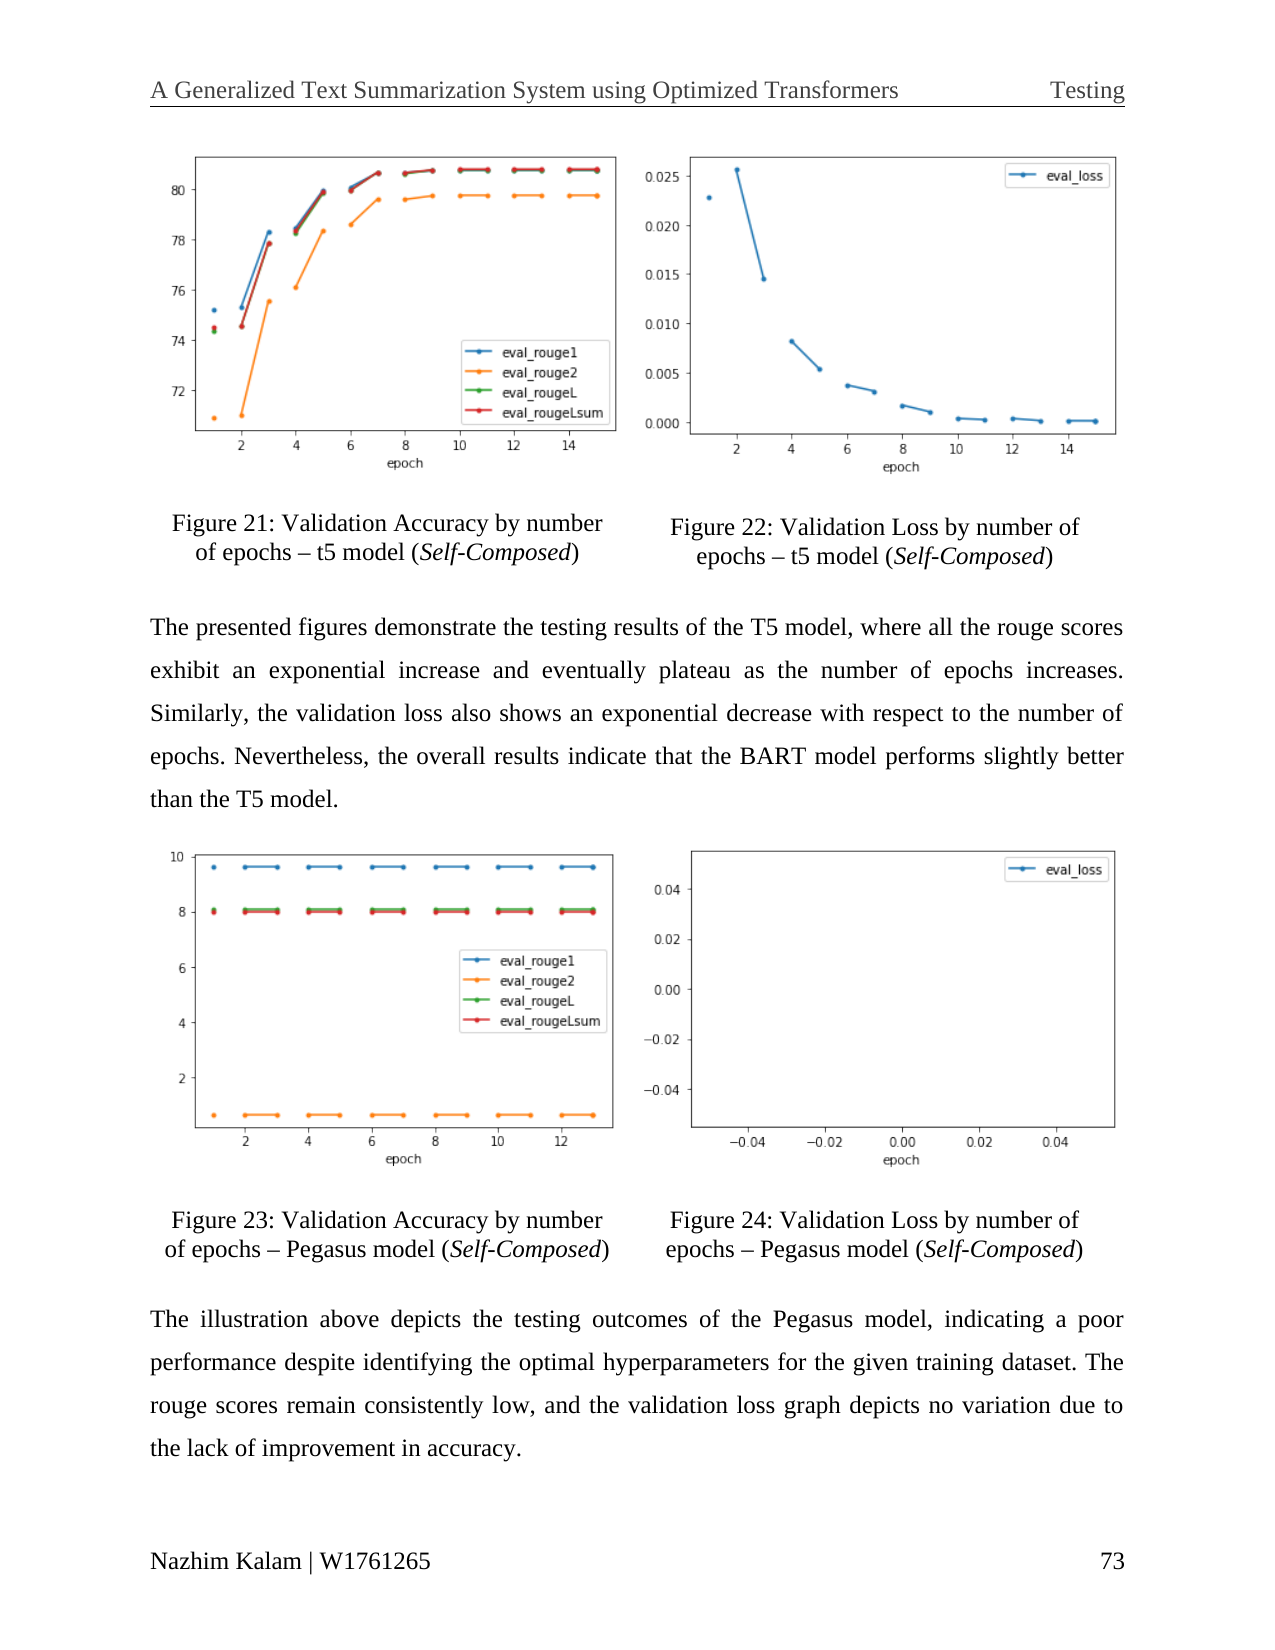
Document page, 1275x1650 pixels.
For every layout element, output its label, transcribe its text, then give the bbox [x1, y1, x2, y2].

text The illustration above depicts the testing outcomes of the Pegasus model, indicating a poor performance despite identifying the optimal hyperparameters for the given training dataset. The rouge scores remain consistently low, and the validation loss graph depicts no variation due to the lack of improvement in accuracy. [150, 1304, 1125, 1462]
table_header Figure 23: Validation Accuracy by number of epochs – Pegasus model (Self-Composed) [150, 844, 624, 1279]
picture [161, 843, 620, 1175]
table_header Figure 24: Validation Loss by number of epochs – Pegasus model (Self-Composed) [624, 844, 1125, 1279]
picture [635, 150, 1123, 482]
picture [161, 150, 623, 478]
picture [635, 843, 1122, 1175]
text The presented figures demonstrate the testing results of the T5 model, where all the rouge scores exhibit an exponential increase and eventually plateau as the number of epochs increases. Similarly, the validation loss also shows an exponential decrease with respect to the number of epochs. Nevertheless, the overall results indicate that the BART model performs slightly better than the T5 model. [150, 612, 1125, 813]
table_header Figure 21: Validation Accuracy by number of epochs – t5 model (Self-Composed) [150, 150, 624, 587]
table_header Figure 22: Validation Loss by number of epochs – t5 model (Self-Composed) [624, 150, 1125, 587]
